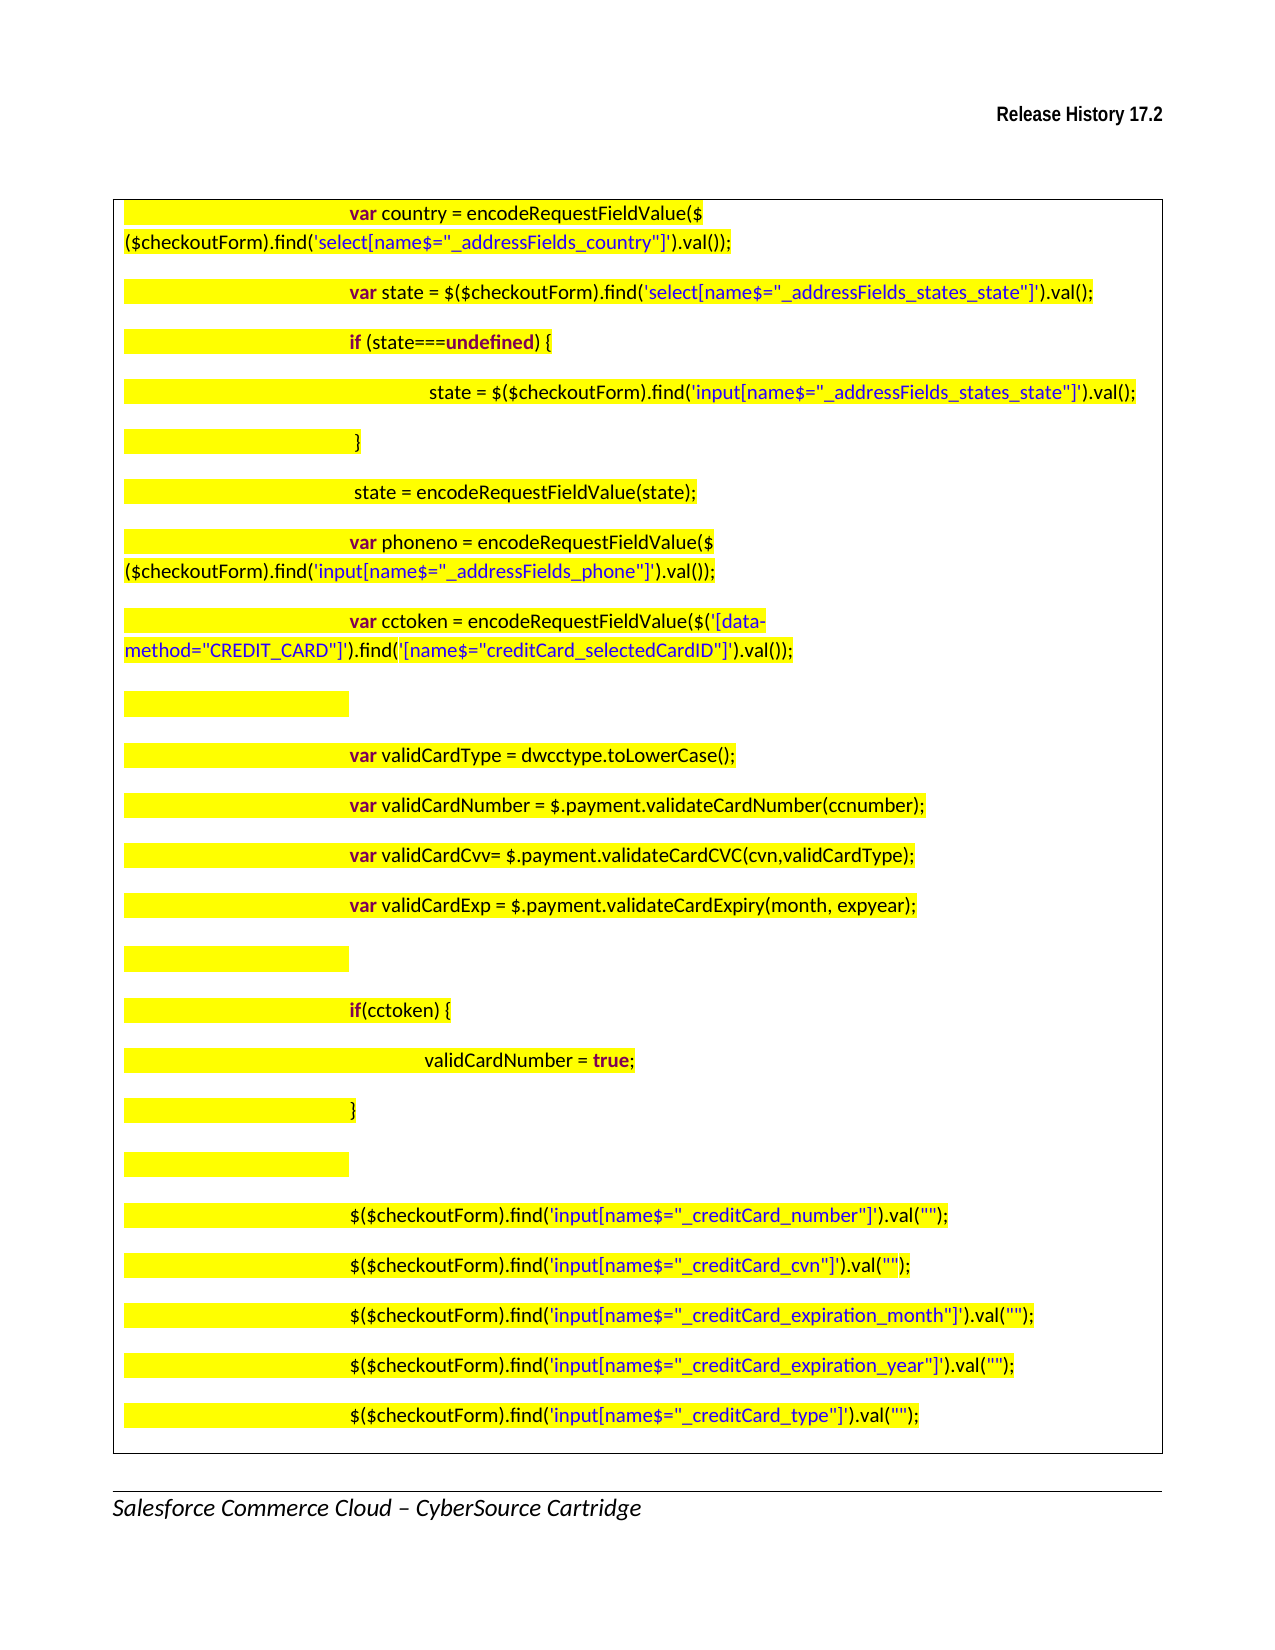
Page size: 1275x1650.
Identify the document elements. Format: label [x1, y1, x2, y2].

table_header [114, 200, 1162, 1453]
